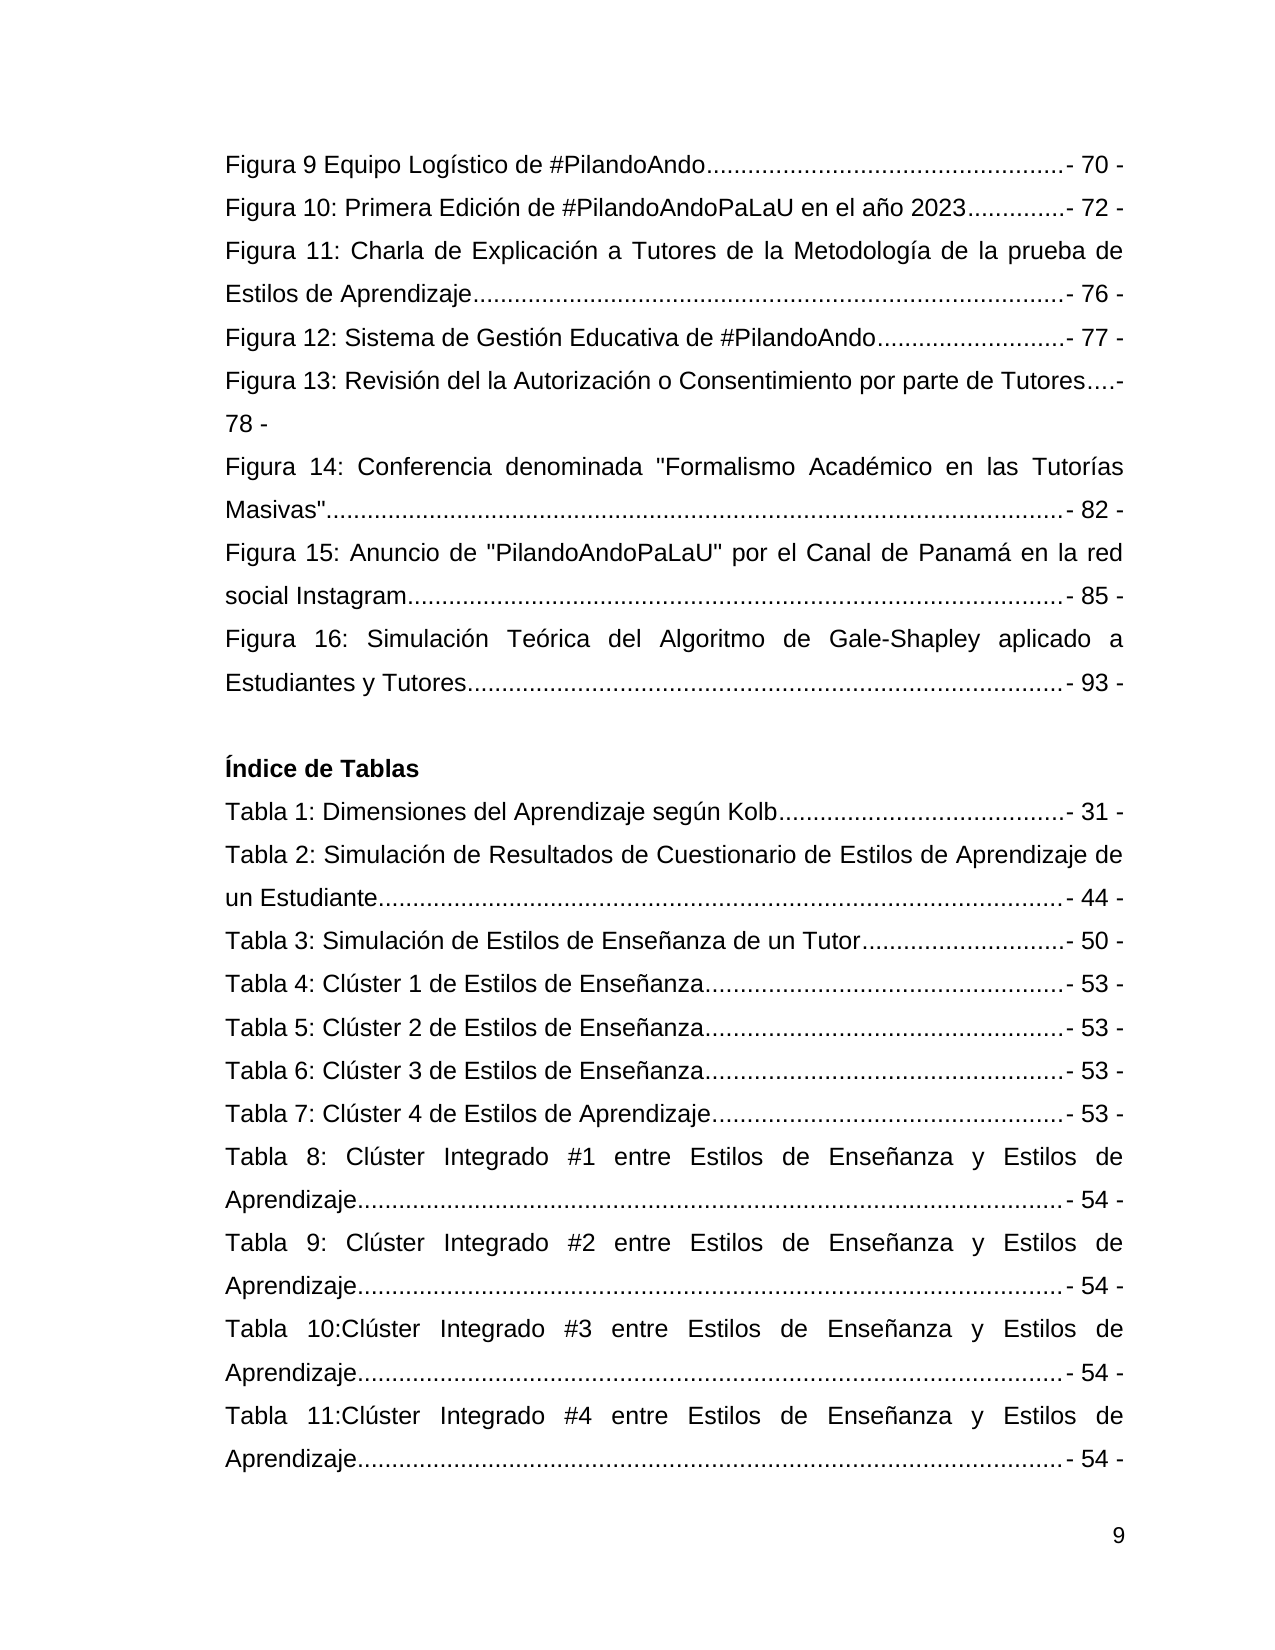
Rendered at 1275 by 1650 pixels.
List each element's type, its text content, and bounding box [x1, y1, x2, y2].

text Tabla 4: Clúster 1 de Estilos de Enseñanza - 53 - [225, 969, 1125, 998]
text Índice de Tablas [225, 754, 1125, 782]
text Tabla 2: Simulación de Resultados de Cuestionario de Estilos de Aprendizaje de un Estudiante - 44 - [225, 840, 1125, 912]
text Figura 16: Simulación Teórica del Algoritmo de Gale-Shapley aplicado a Estudiantes y Tutores - 93 - [225, 624, 1125, 696]
text Tabla 8: Clúster Integrado #1 entre Estilos de Enseñanza y Estilos de Aprendizaje - 54 - [225, 1142, 1125, 1214]
text Figura 9 Equipo Logístico de #PilandoAndo - 70 - [225, 150, 1125, 179]
text Figura 13: Revisión del la Autorización o Consentimiento por parte de Tutores - 78 - [225, 366, 1125, 437]
text Figura 10: Primera Edición de #PilandoAndoPaLaU en el año 2023 - 72 - [225, 193, 1125, 222]
text Tabla 10:Clúster Integrado #3 entre Estilos de Enseñanza y Estilos de Aprendizaje - 54 - [225, 1314, 1125, 1386]
text Figura 11: Charla de Explicación a Tutores de la Metodología de la prueba de Estilos de Aprendizaje - 76 - [225, 236, 1125, 308]
text Tabla 1: Dimensiones del Aprendizaje según Kolb - 31 - [225, 797, 1125, 826]
text Tabla 6: Clúster 3 de Estilos de Enseñanza - 53 - [225, 1056, 1125, 1084]
text Figura 12: Sistema de Gestión Educativa de #PilandoAndo - 77 - [225, 322, 1125, 351]
text Figura 14: Conferencia denominada "Formalismo Académico en las Tutorías Masivas" - 82 - [225, 452, 1125, 524]
text Tabla 3: Simulación de Estilos de Enseñanza de un Tutor - 50 - [225, 926, 1125, 955]
text Tabla 9: Clúster Integrado #2 entre Estilos de Enseñanza y Estilos de Aprendizaje - 54 - [225, 1228, 1125, 1300]
text Tabla 7: Clúster 4 de Estilos de Aprendizaje - 53 - [225, 1099, 1125, 1127]
text Tabla 11:Clúster Integrado #4 entre Estilos de Enseñanza y Estilos de Aprendizaje - 54 - [225, 1401, 1125, 1472]
text Figura 15: Anuncio de "PilandoAndoPaLaU" por el Canal de Panamá en la red social Instagram - 85 - [225, 538, 1125, 610]
text Tabla 5: Clúster 2 de Estilos de Enseñanza - 53 - [225, 1012, 1125, 1041]
